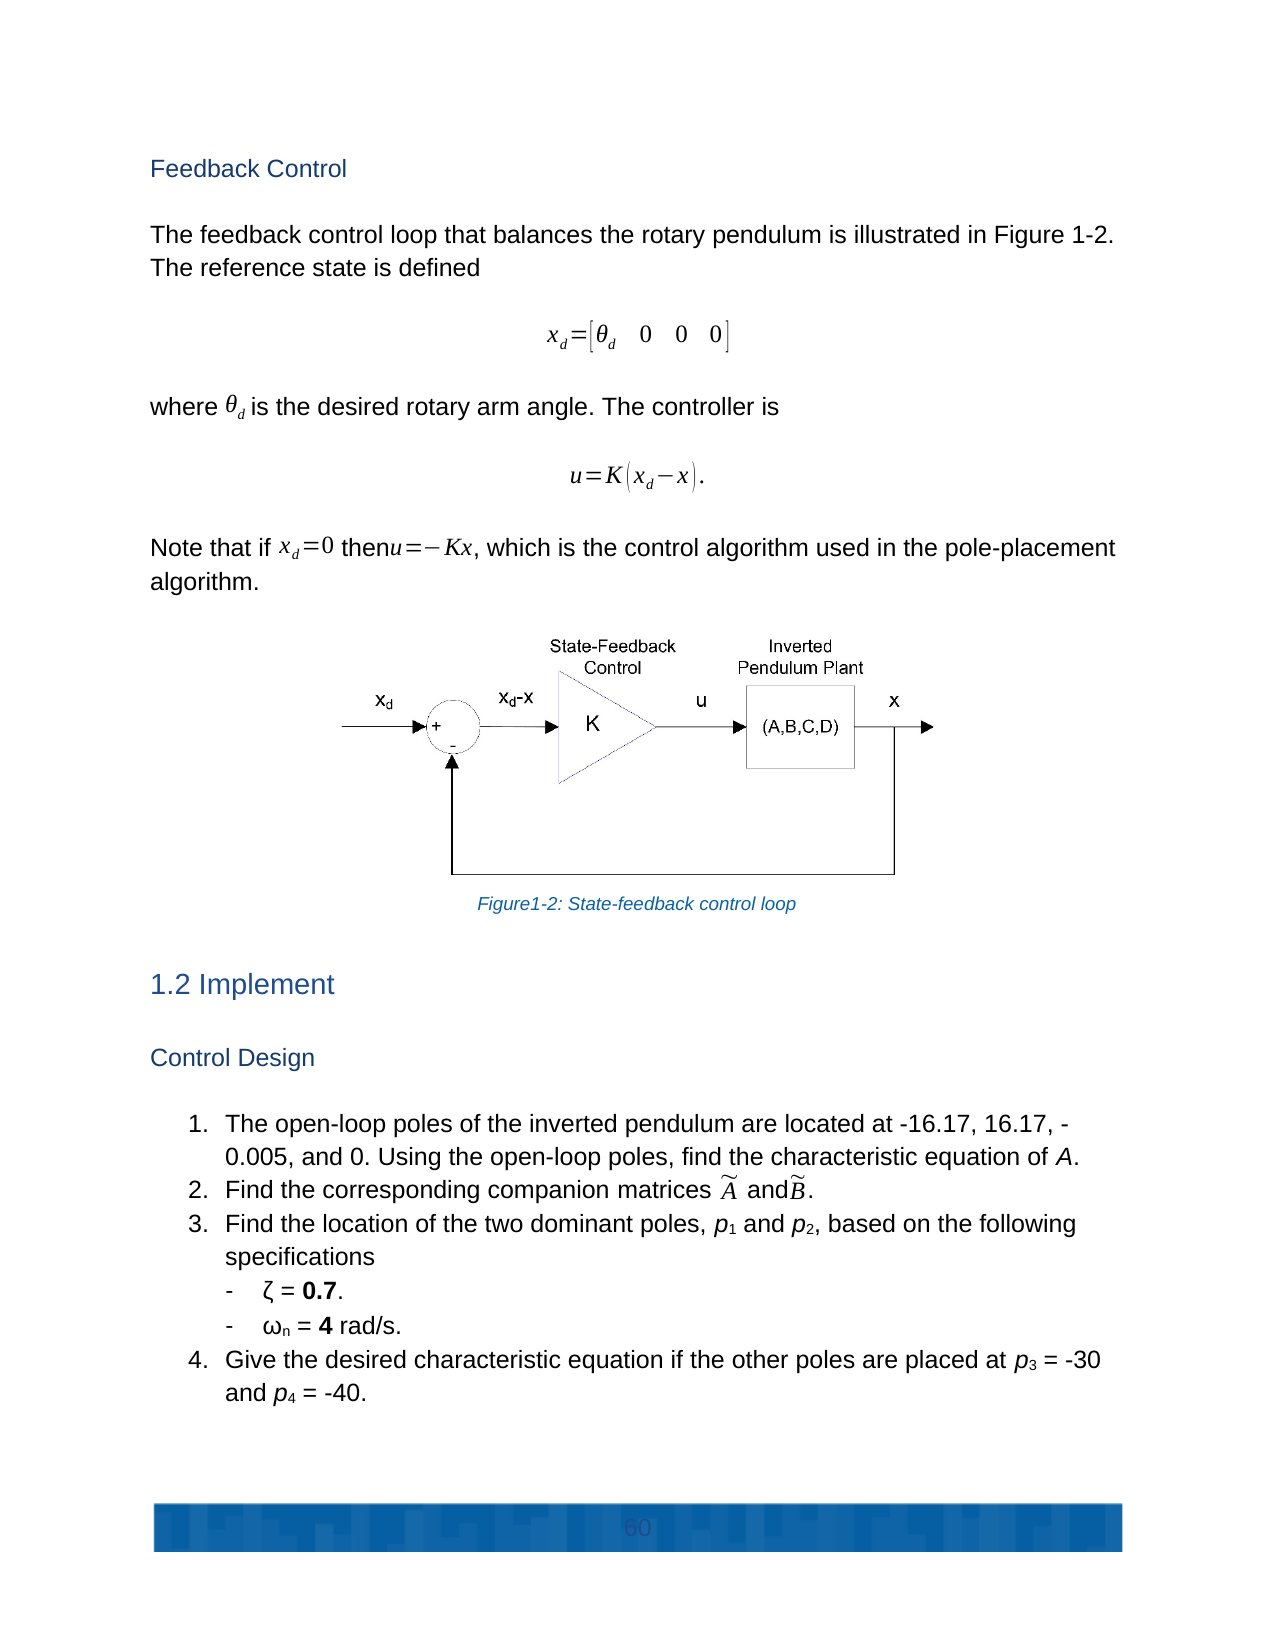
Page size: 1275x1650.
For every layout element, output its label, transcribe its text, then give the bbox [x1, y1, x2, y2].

list ζ = 0.7. [225, 1275, 1125, 1305]
subtitle 1.2 Implement [150, 967, 1125, 1000]
list Find the location of the two dominant poles, p1 and p2, based on the following specifications [188, 1209, 1125, 1271]
text where is the desired rotary arm angle. The controller is [150, 391, 1125, 422]
text Note that if then, which is the control algorithm used in the pole-placement algorithm. [150, 532, 1125, 596]
text The feedback control loop that balances the rotary pendulum is illustrated in Figure 1-2. The reference state is defined [150, 220, 1125, 282]
list Give the desired characteristic equation if the other poles are placed at p3 = -30 and p4 = -40. [188, 1345, 1125, 1407]
list ωn = 4 rad/s. [225, 1310, 1125, 1340]
picture [153, 1503, 1123, 1552]
text Figure1-2: State-feedback control loop [150, 892, 1125, 914]
picture [341, 633, 934, 875]
subtitle Feedback Control [150, 154, 1125, 183]
subtitle Control Design [150, 1043, 1125, 1071]
list Find the corresponding companion matrices and. [188, 1175, 1125, 1204]
list The open-loop poles of the inverted pendulum are located at -16.17, 16.17, -0.005, and 0. Using the open-loop poles, find the characteristic equation of A. [188, 1109, 1125, 1170]
